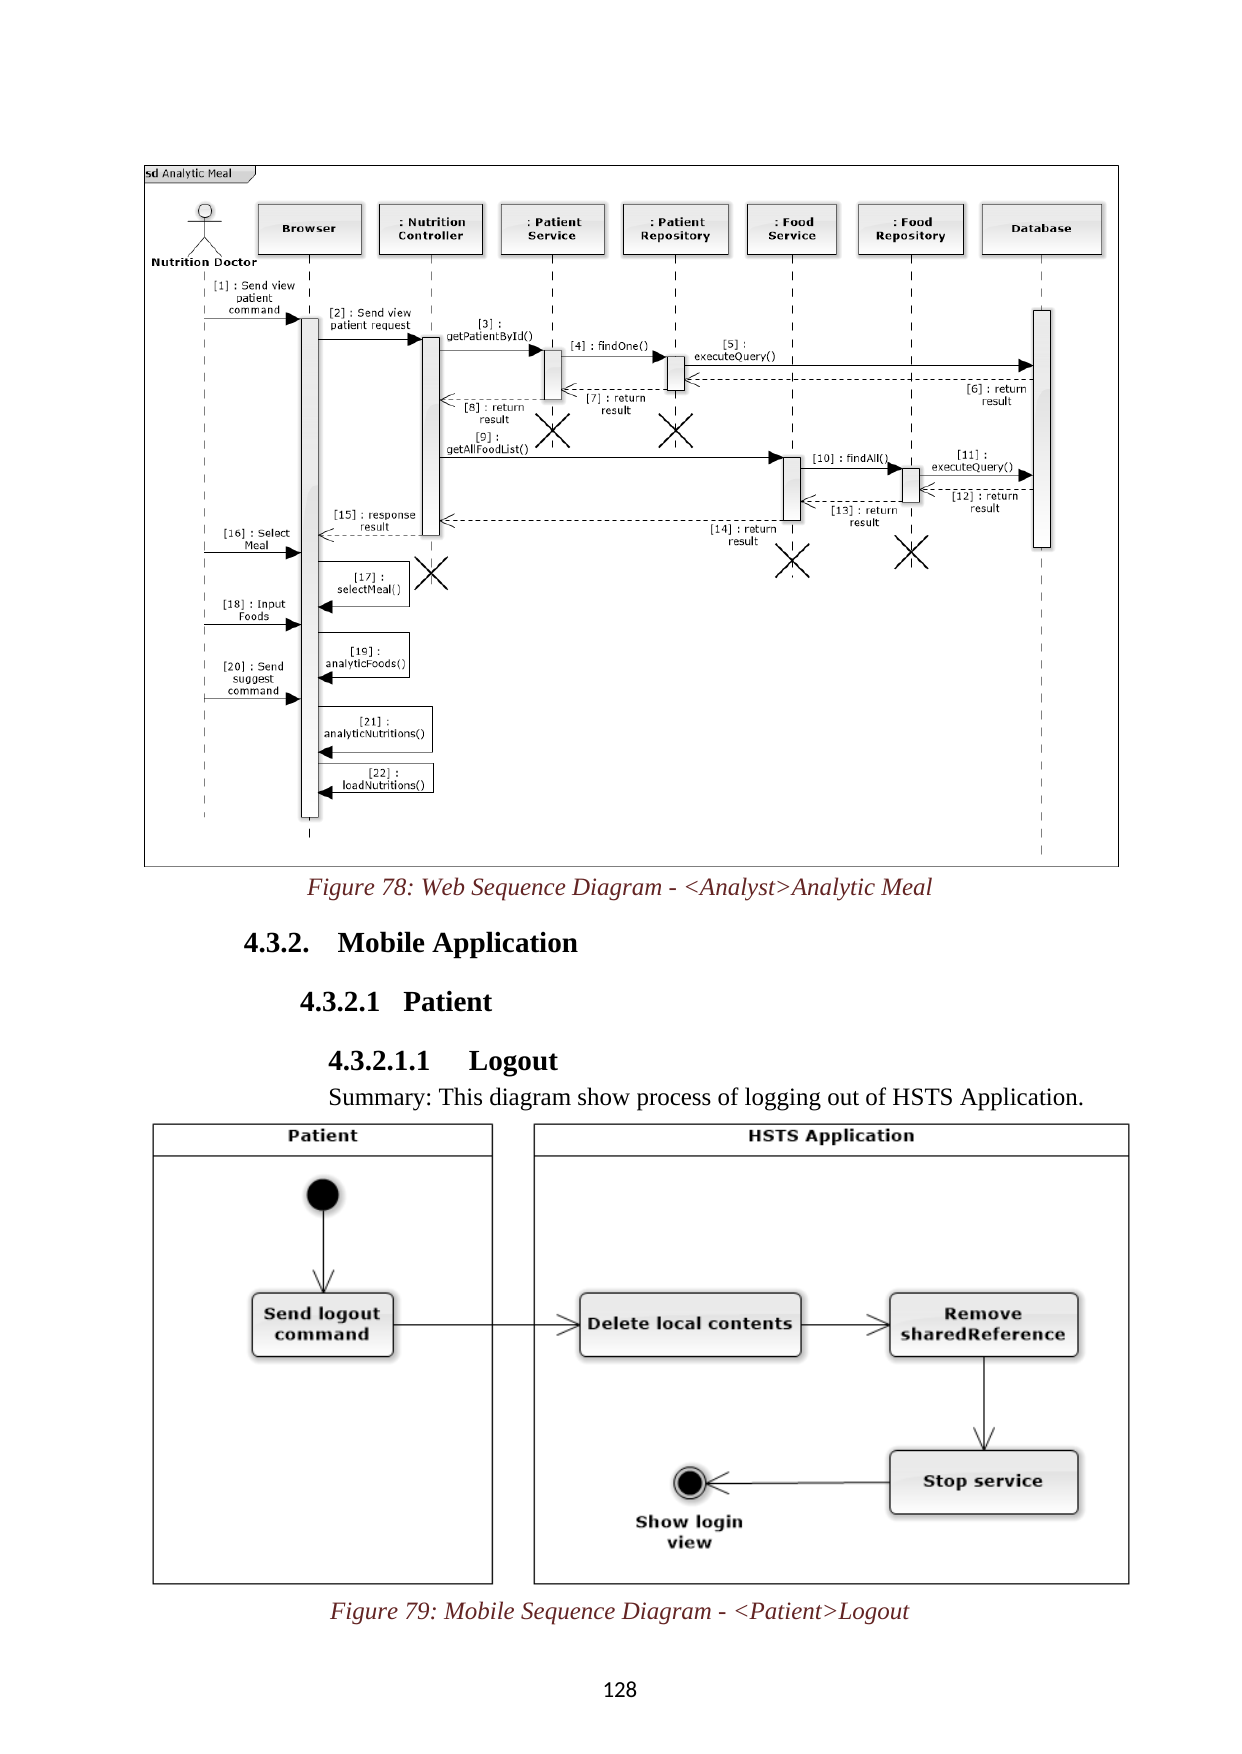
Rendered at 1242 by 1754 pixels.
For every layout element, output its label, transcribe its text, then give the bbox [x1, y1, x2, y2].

text Summary: This diagram show process of logging out of HSTS Application. [328, 1082, 1146, 1111]
subtitle Patient [300, 984, 1146, 1018]
subtitle Logout [328, 1043, 1146, 1076]
picture [140, 1111, 1141, 1596]
text Figure 78: Web Sequence Diagram - <Analyst>Analytic Meal [94, 872, 1146, 901]
subtitle Mobile Application [244, 926, 1146, 959]
text Figure 79: Mobile Sequence Diagram - <Patient>Logout [94, 1596, 1146, 1625]
picture [140, 162, 1123, 872]
